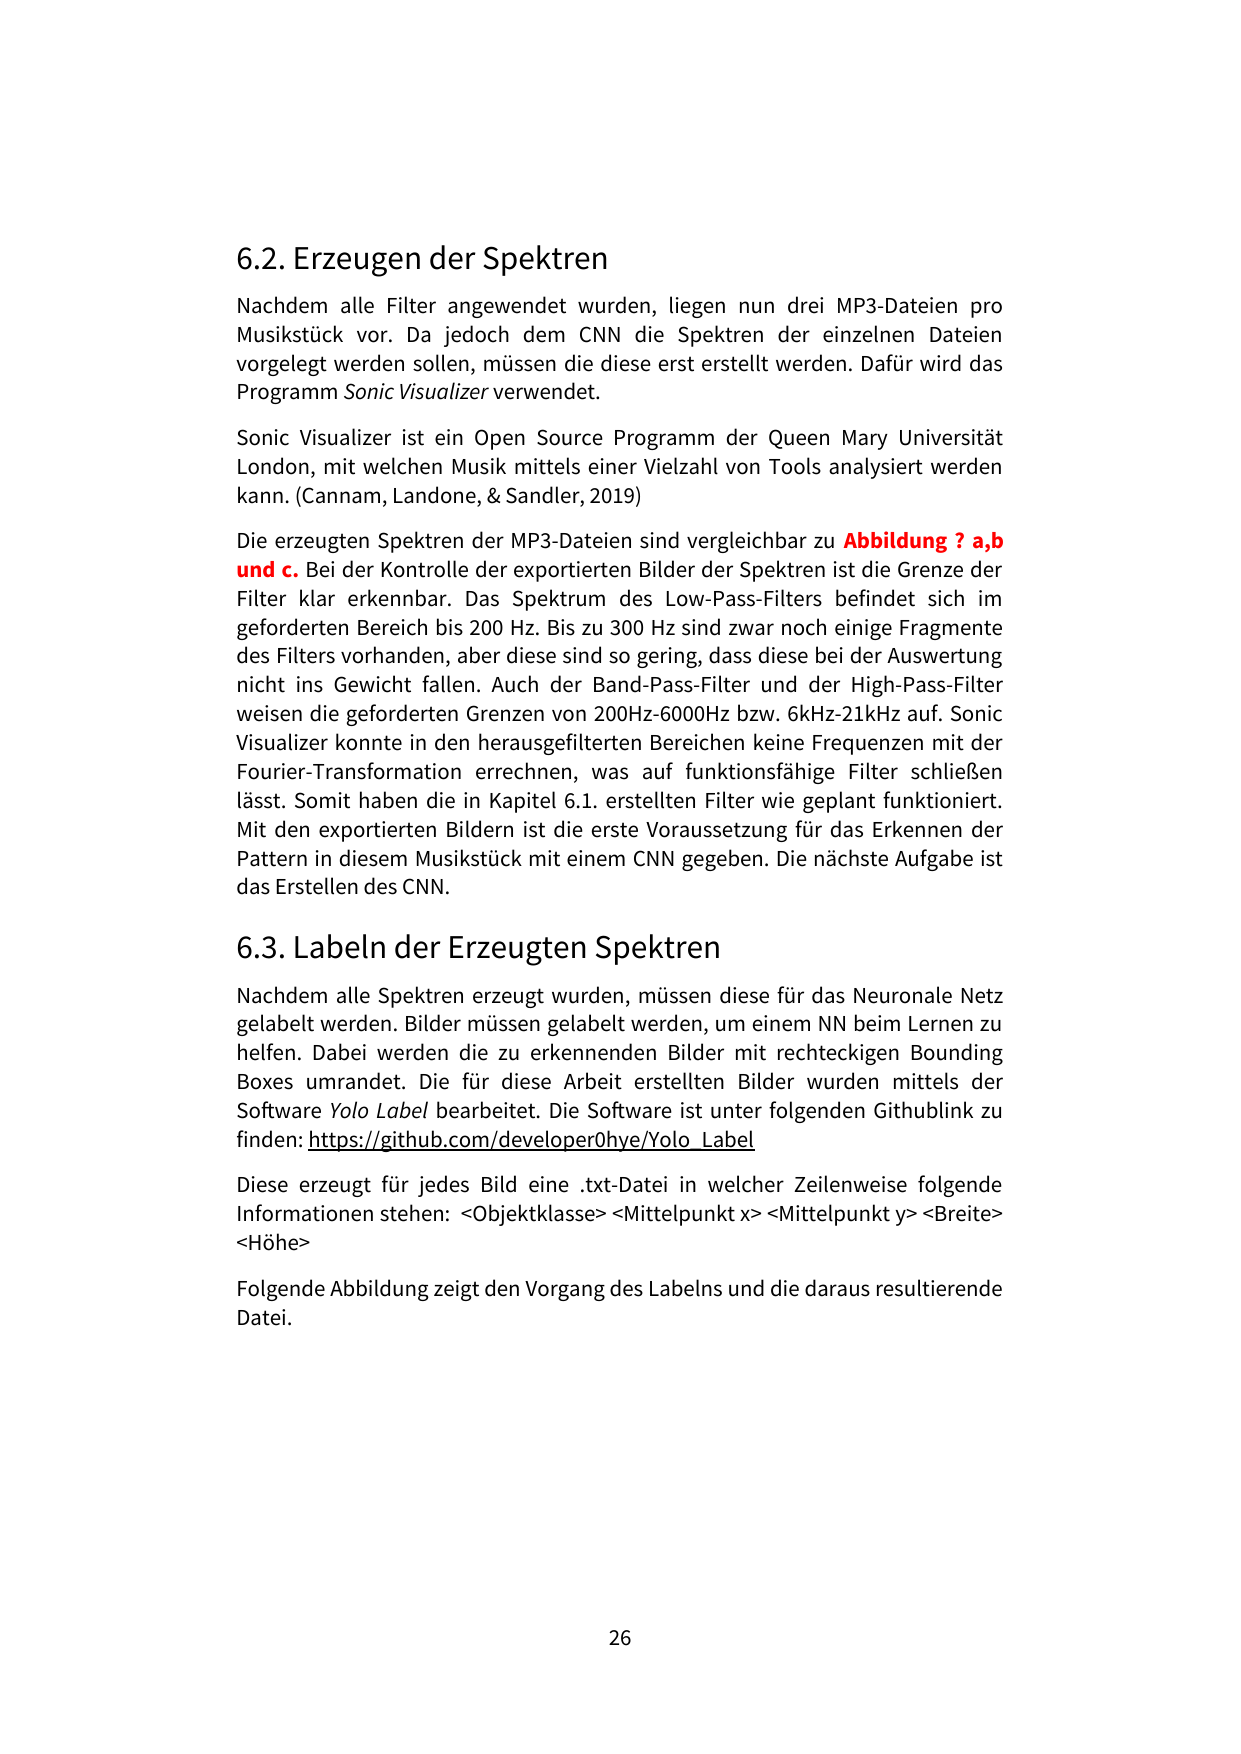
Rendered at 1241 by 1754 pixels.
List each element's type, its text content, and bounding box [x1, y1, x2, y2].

text Die erzeugten Spektren der MP3-Dateien sind vergleichbar zu Abbildung ? a,b und c. Bei der Kontrolle der exportierten Bilder der Spektren ist die Grenze der Filter klar erkennbar. Das Spektrum des Low-Pass-Filters befindet sich im geforderten Bereich bis 200 Hz. Bis zu 300 Hz sind zwar noch einige Fragmente des Filters vorhanden, aber diese sind so gering, dass diese bei der Auswertung nicht ins Gewicht fallen. Auch der Band-Pass-Filter und der High-Pass-Filter weisen die geforderten Grenzen von 200Hz-6000Hz bzw. 6kHz-21kHz auf. Sonic Visualizer konnte in den herausgefilterten Bereichen keine Frequenzen mit der Fourier-Transformation errechnen, was auf funktionsfähige Filter schließen lässt. Somit haben die in Kapitel 6.1. erstellten Filter wie geplant funktioniert. Mit den exportierten Bildern ist die erste Voraussetzung für das Erkennen der Pattern in diesem Musikstück mit einem CNN gegeben. Die nächste Aufgabe ist das Erstellen des CNN. [236, 526, 1004, 901]
text Diese erzeugt für jedes Bild eine .txt-Datei in welcher Zeilenweise folgende Informationen stehen: <Objektklasse> <Mittelpunkt x> <Mittelpunkt y> <Breite> <Höhe> [236, 1170, 1004, 1257]
text Folgende Abbildung zeigt den Vorgang des Labelns und die daraus resultierende Datei. [236, 1273, 1004, 1331]
text Nachdem alle Spektren erzeugt wurden, müssen diese für das Neuronale Netz gelabelt werden. Bilder müssen gelabelt werden, um einem NN beim Lernen zu helfen. Dabei werden die zu erkennenden Bilder mit rechteckigen Bounding Boxes umrandet. Die für diese Arbeit erstellten Bilder wurden mittels der Software Yolo Label bearbeitet. Die Software ist unter folgenden Githublink zu finden: https://github.com/developer0hye/Yolo_Label [236, 980, 1004, 1153]
text Nachdem alle Filter angewendet wurden, liegen nun drei MP3-Dateien pro Musikstück vor. Da jedoch dem CNN die Spektren der einzelnen Dateien vorgelegt werden sollen, müssen die diese erst erstellt werden. Dafür wird das Programm Sonic Visualizer verwendet. [236, 291, 1004, 406]
text Sonic Visualizer ist ein Open Source Programm der Queen Mary Universität London, mit welchen Musik mittels einer Vielzahl von Tools analysiert werden kann. [236, 423, 1004, 509]
subtitle 6.3. Labeln der Erzeugten Spektren [236, 926, 1004, 968]
subtitle 6.2. Erzeugen der Spektren [236, 236, 1004, 278]
